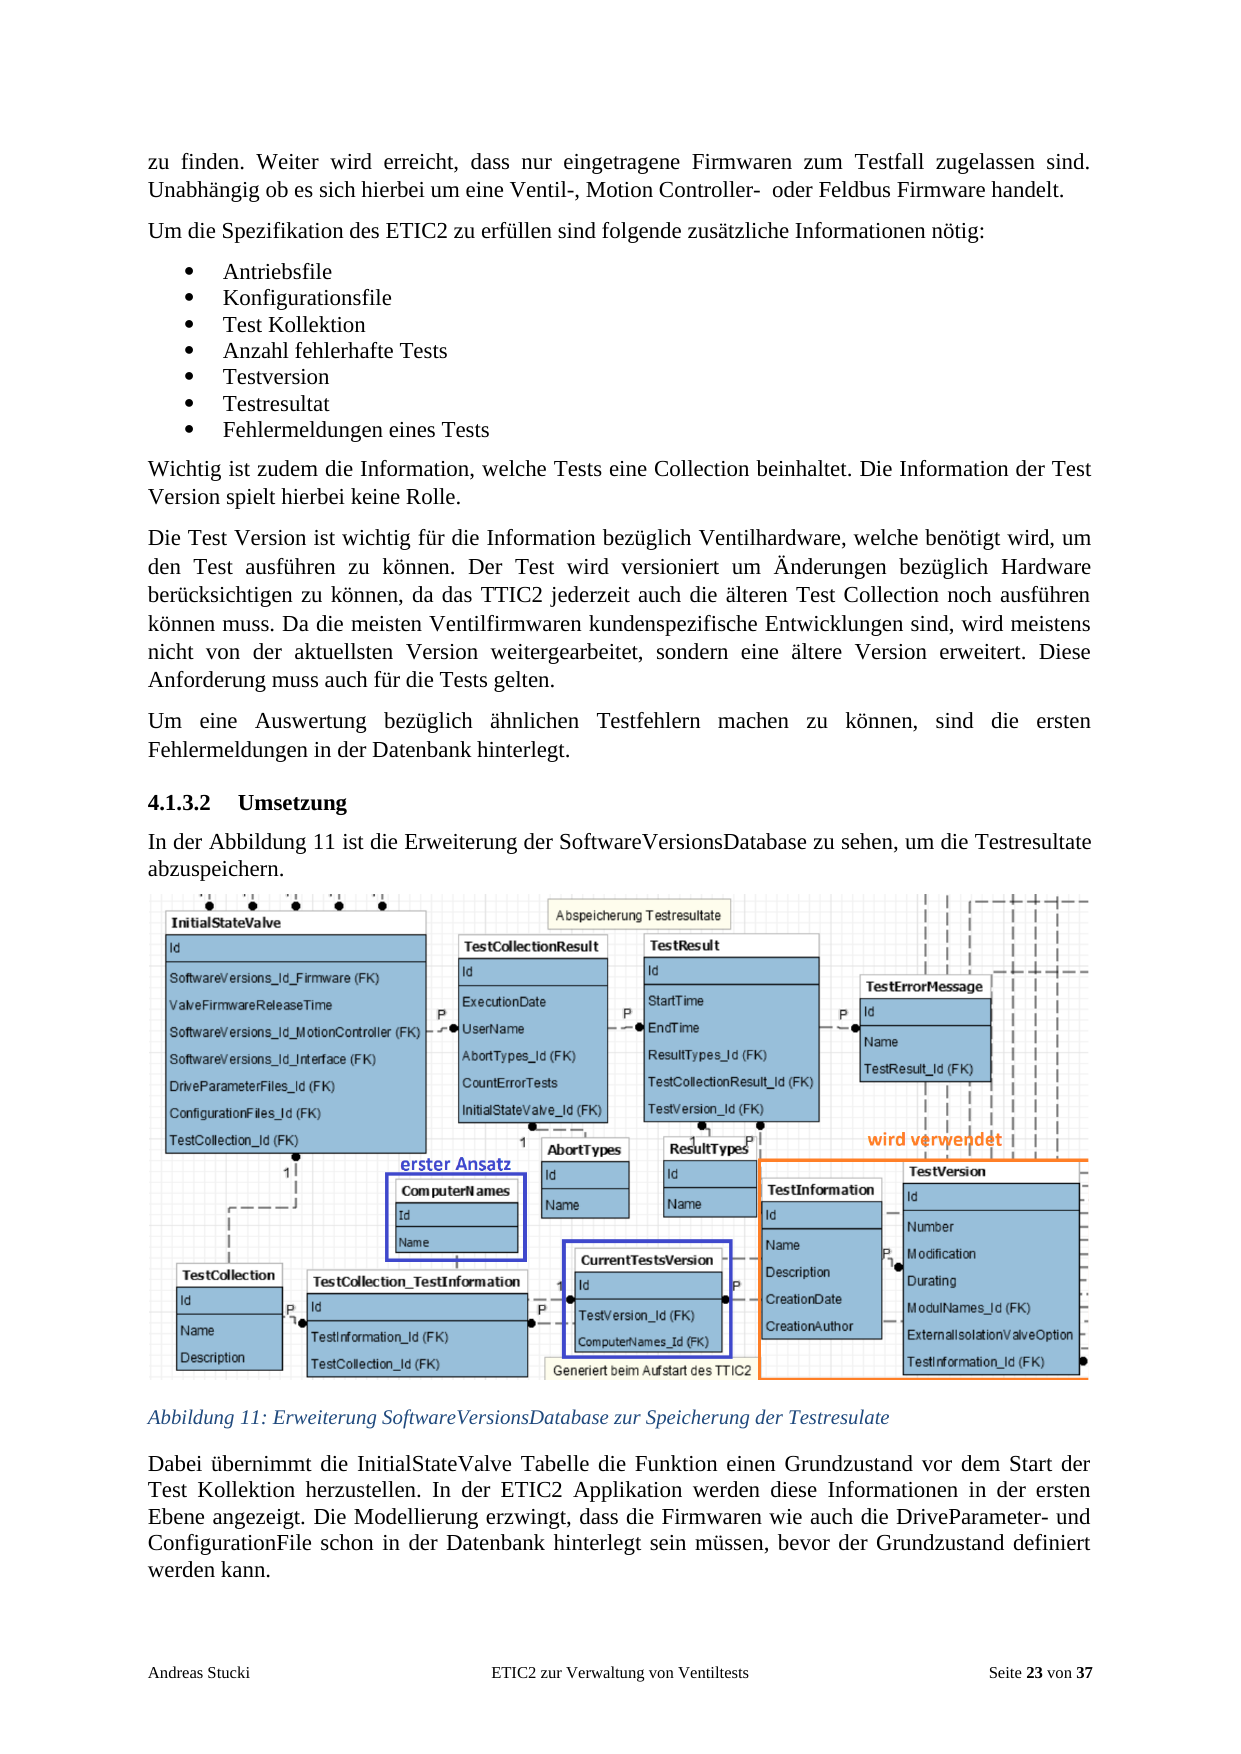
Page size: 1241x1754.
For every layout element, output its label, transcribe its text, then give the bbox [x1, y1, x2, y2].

text Dabei übernimmt die InitialStateValve Tabelle die Funktion einen Grundzustand vor dem Start der Test Kollektion herzustellen. In der ETIC2 Applikation werden diese Informationen in der ersten Ebene angezeigt. Die Modellierung erzwingt, dass die Firmwaren wie auch die DriveParameter- und ConfigurationFile schon in der Datenbank hinterlegt sein müssen, bevor der Grundzustand definiert werden kann. [148, 1450, 1092, 1582]
subtitle Umsetzung [148, 789, 1092, 816]
text Um eine Auswertung bezüglich ähnlichen Testfehlern machen zu können, sind die ersten Fehlermeldungen in der Datenbank hinterlegt. [148, 707, 1092, 762]
list Anzahl fehlerhafte Tests [185, 337, 1092, 363]
list Konfigurationsfile [185, 284, 1092, 311]
list Fehlermeldungen eines Tests [185, 416, 1092, 442]
text Wichtig ist zudem die Information, welche Tests eine Collection beinhaltet. Die Information der Test Version spielt hierbei keine Rolle. [148, 455, 1092, 510]
text Um die Spezifikation des ETIC2 zu erfüllen sind folgende zusätzliche Informationen nötig: [148, 217, 1092, 243]
text In der Abbildung 11 ist die Erweiterung der SoftwareVersionsDatabase zu sehen, um die Testresultate abzuspeichern. [148, 828, 1092, 881]
picture [147, 894, 1088, 1379]
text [148, 148, 1092, 202]
list Antriebsfile [185, 258, 1092, 284]
list Testversion [185, 363, 1092, 390]
list Test Kollektion [185, 311, 1092, 337]
text Die Test Version ist wichtig für die Information bezüglich Ventilhardware, welche benötigt wird, um den Test ausführen zu können. Der Test wird versioniert um Änderungen bezüglich Hardware berücksichtigen zu können, da das TTIC2 jederzeit auch die älteren Test Collection noch ausführen können muss. Da die meisten Ventilfirmwaren kundenspezifische Entwicklungen sind, wird meistens nicht von der aktuellsten Version weitergearbeitet, sondern eine ältere Version erweitert. Diese Anforderung muss auch für die Tests gelten. [148, 524, 1092, 693]
list Testresultat [185, 390, 1092, 416]
